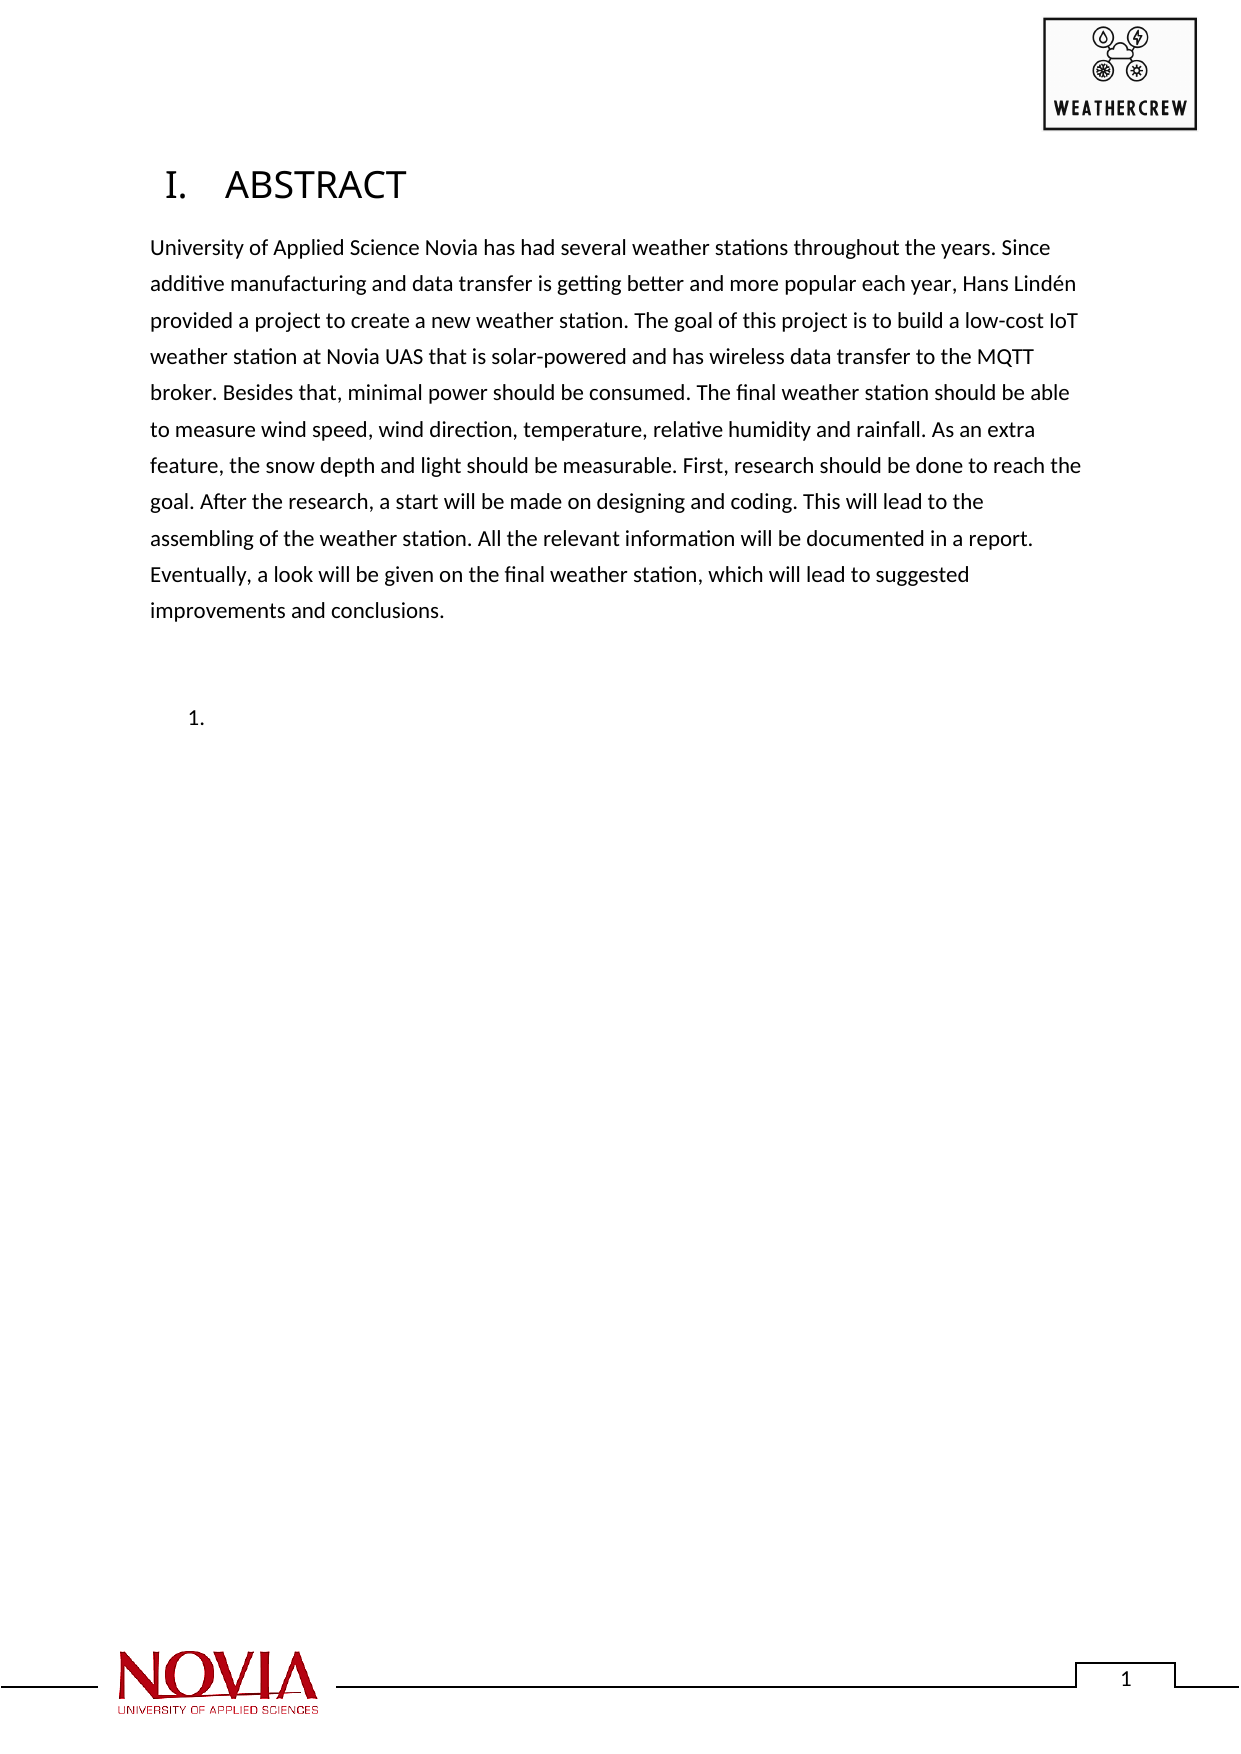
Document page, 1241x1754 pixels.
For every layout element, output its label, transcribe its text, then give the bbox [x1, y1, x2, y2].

picture [1041, 16, 1199, 132]
subtitle Abstract [187, 158, 1090, 209]
picture [98, 1638, 336, 1724]
text University of Applied Science Novia has had several weather stations throughout the years. Since additive manufacturing and data transfer is getting better and more popular each year, Hans Lindén provided a project to create a new weather station. The goal of this project is to build a low-cost IoT weather station at Novia UAS that is solar-powered and has wireless data transfer to the MQTT broker. Besides that, minimal power should be consumed. The final weather station should be able to measure wind speed, wind direction, temperature, relative humidity and rainfall. As an extra feature, the snow depth and light should be measurable. First, research should be done to reach the goal. After the research, a start will be made on designing and coding. This will lead to the assembling of the weather station. All the relevant information will be documented in a report. Eventually, a look will be given on the final weather station, which will lead to suggested improvements and conclusions. [150, 233, 1090, 624]
